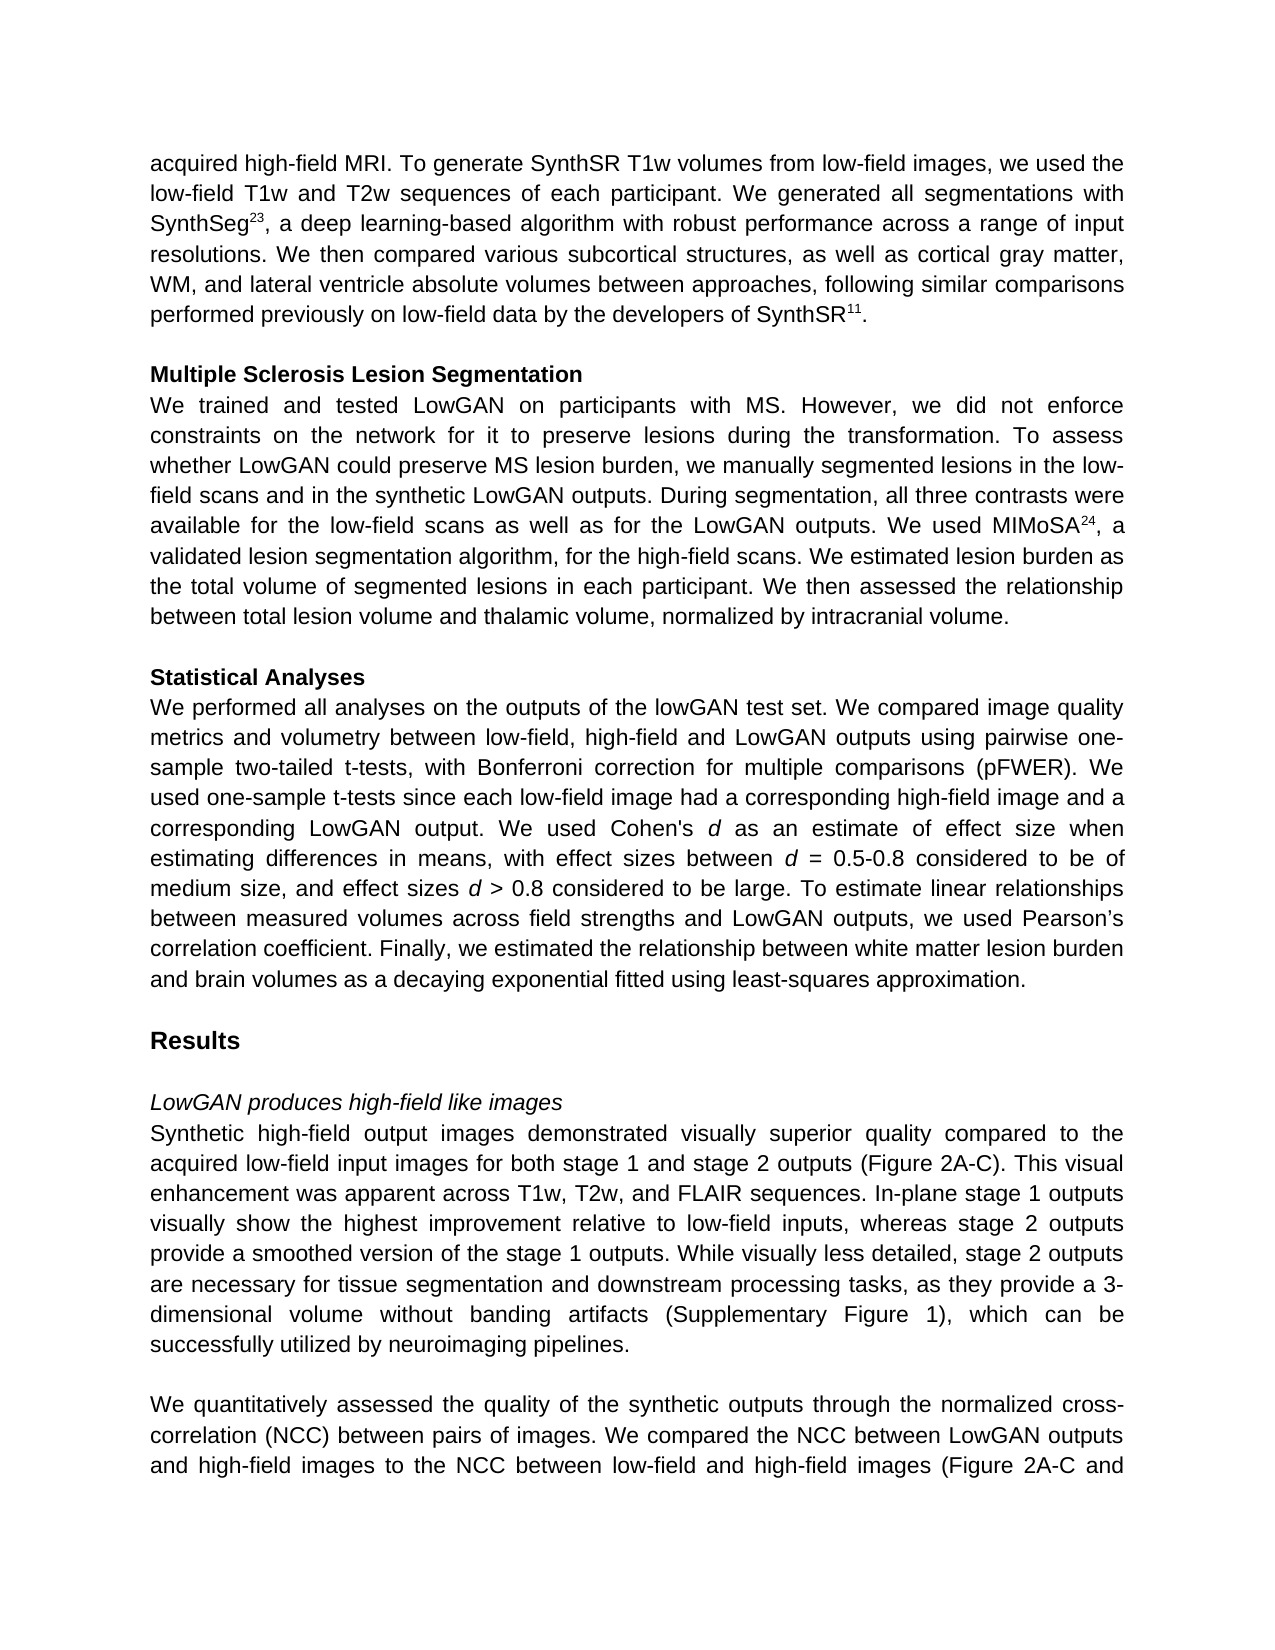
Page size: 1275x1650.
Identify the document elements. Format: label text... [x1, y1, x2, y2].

text Multiple Sclerosis Lesion Segmentation [150, 361, 1125, 388]
text We trained and tested LowGAN on participants with MS. However, we did not enforce constraints on the network for it to preserve lesions during the transformation. To assess whether LowGAN could preserve MS lesion burden, we manually segmented lesions in the low-field scans and in the synthetic LowGAN outputs. During segmentation, all three contrasts were available for the low-field scans as well as for the LowGAN outputs. We used MIMoSA24, a validated lesion segmentation algorithm, for the high-field scans. We estimated lesion burden as the total volume of segmented lesions in each participant. We then assessed the relationship between total lesion volume and thalamic volume, normalized by intracranial volume. [150, 392, 1125, 629]
text Statistical Analyses [150, 663, 1125, 690]
text Results [150, 1026, 1125, 1055]
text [150, 1391, 1125, 1478]
text LowGAN produces high-field like images [150, 1089, 1125, 1116]
text Synthetic high-field output images demonstrated visually superior quality compared to the acquired low-field input images for both stage 1 and stage 2 outputs (Figure 2A-C). This visual enhancement was apparent across T1w, T2w, and FLAIR sequences. In-plane stage 1 outputs visually show the highest improvement relative to low-field inputs, whereas stage 2 outputs provide a smoothed version of the stage 1 outputs. While visually less detailed, stage 2 outputs are necessary for tissue segmentation and downstream processing tasks, as they provide a 3-dimensional volume without banding artifacts (Supplementary Figure 1), which can be successfully utilized by neuroimaging pipelines. [150, 1119, 1125, 1357]
text We performed all analyses on the outputs of the lowGAN test set. We compared image quality metrics and volumetry between low-field, high-field and LowGAN outputs using pairwise one-sample two-tailed t-tests, with Bonferroni correction for multiple comparisons (pFWER). We used one-sample t-tests since each low-field image had a corresponding high-field image and a corresponding LowGAN output. We used Cohen's d as an estimate of effect size when estimating differences in means, with effect sizes between d = 0.5-0.8 considered to be of medium size, and effect sizes d > 0.8 considered to be large. To estimate linear relationships between measured volumes across field strengths and LowGAN outputs, we used Pearson’s correlation coefficient. Finally, we estimated the relationship between white matter lesion burden and brain volumes as a decaying exponential fitted using least-squares approximation. [150, 694, 1125, 992]
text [150, 150, 1125, 327]
